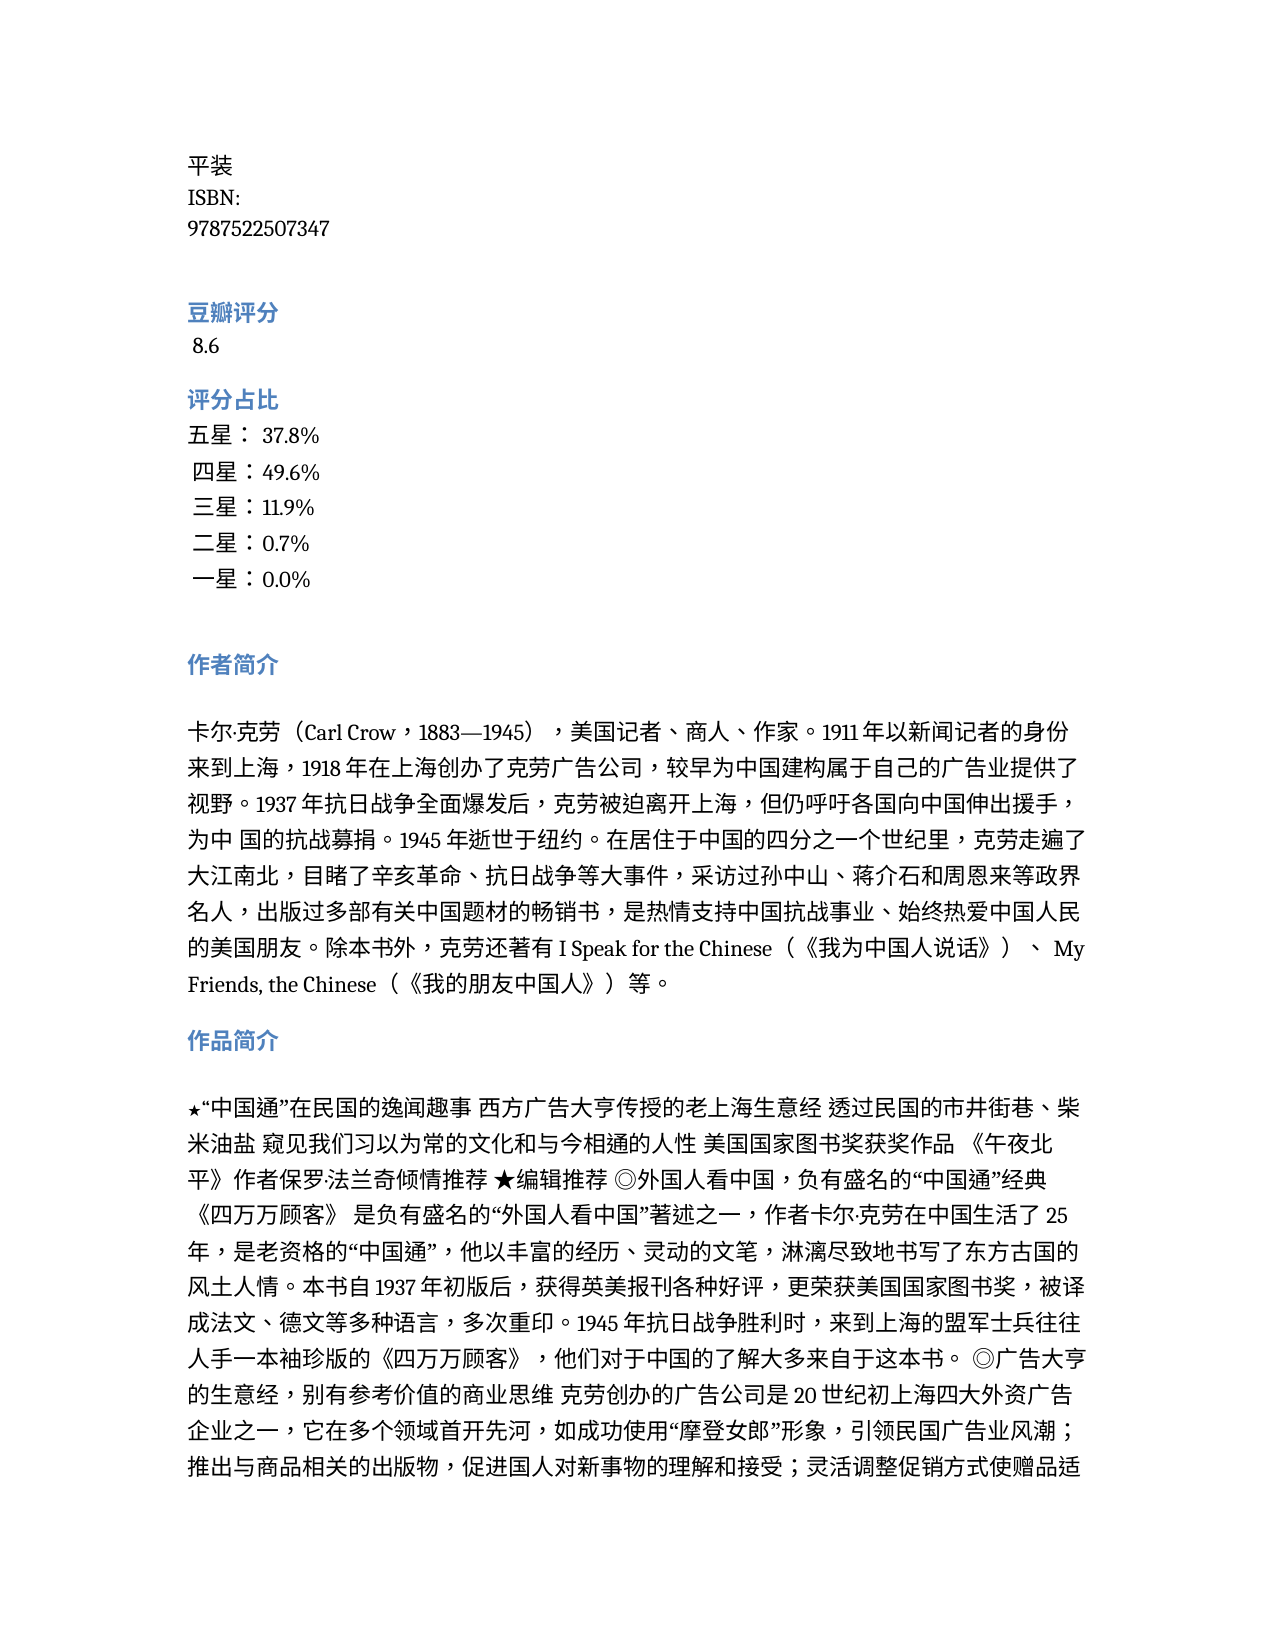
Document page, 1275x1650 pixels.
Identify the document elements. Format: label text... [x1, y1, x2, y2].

text 五星： 37.8% 四星： 49.6% 三星： 11.9% 二星： 0.7% 一星： 0.0% [187, 419, 1087, 625]
subtitle 豆瓣评分 [187, 297, 1087, 328]
subtitle 作者简介 [187, 649, 1087, 681]
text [187, 150, 1087, 272]
subtitle 作品简介 [187, 1025, 1087, 1056]
subtitle 评分占比 [187, 383, 1087, 415]
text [187, 1061, 1087, 1482]
text 卡尔·克劳（Carl Crow，1883—1945），美国记者、商人、作家。1911年以新闻记者的身份来到上海，1918年在上海创办了克劳广告公司，较早为中国建构属于自己的广告业提供了视野。1937年抗日战争全面爆发后，克劳被迫离开上海，但仍呼吁各国向中国伸出援手，为中 国的抗战募捐。1945年逝世于纽约。在居住于中国的四分之一个世纪里，克劳走遍了大江南北，目睹了辛亥革命、抗日战争等大事件，采访过孙中山、蒋介石和周恩来等政界名人，出版过多部有关中国题材的畅销书，是热情支持中国抗战事业、始终热爱中国人民的美国朋友。除本书外，克劳还著有I Speak for the Chinese（《我为中国人说话》）、 My Friends, the Chinese（《我的朋友中国人》）等。 [187, 685, 1087, 999]
text 8.6 [187, 332, 1087, 359]
